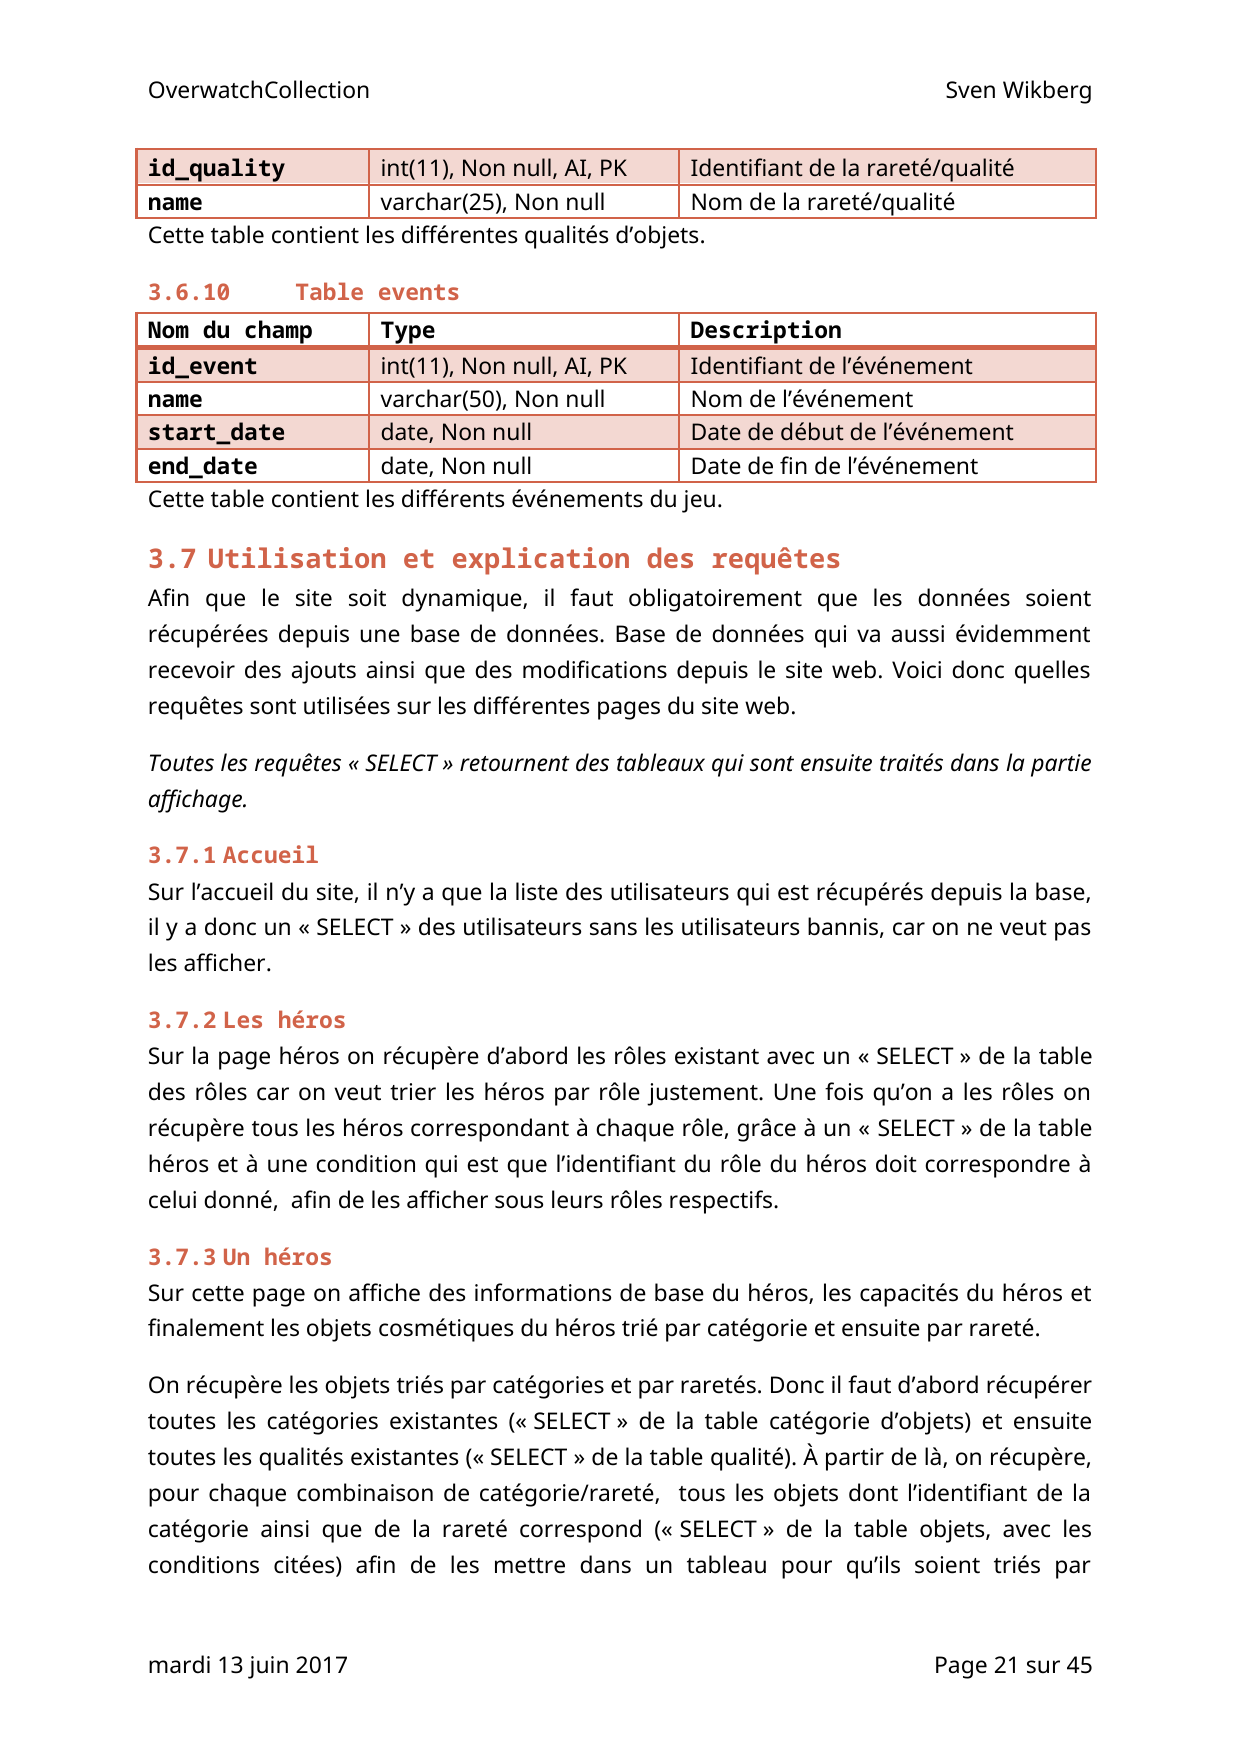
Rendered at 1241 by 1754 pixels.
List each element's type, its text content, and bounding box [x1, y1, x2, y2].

table_cell Date de début de l’événement [680, 416, 1095, 448]
table_cell Identifiant de l’événement [680, 350, 1095, 381]
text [148, 1369, 1093, 1580]
subtitle Un héros [148, 1241, 1093, 1272]
table_cell date, Non null [370, 416, 678, 448]
table_cell Identifiant de la rareté/qualité [680, 150, 1095, 183]
text Afin que le site soit dynamique, il faut obligatoirement que les données soient récupérées depuis une base de données. Base de données qui va aussi évidemment recevoir des ajouts ainsi que des modifications depuis le site web. Voici donc quelles requêtes sont utilisées sur les différentes pages du site web. [148, 582, 1093, 721]
text Sur cette page on affiche des informations de base du héros, les capacités du héros et finalement les objets cosmétiques du héros trié par catégorie et ensuite par rareté. [148, 1276, 1093, 1344]
table_cell id_quality [138, 150, 368, 183]
subtitle Accueil [148, 839, 1093, 871]
table_cell varchar(25), Non null [370, 186, 678, 217]
text Toutes les requêtes « SELECT » retournent des tableaux qui sont ensuite traités dans la partie affichage. [148, 747, 1093, 814]
table_cell int(11), Non null, AI, PK [370, 150, 678, 183]
table_cell date, Non null [370, 450, 678, 481]
table_cell name [138, 383, 368, 414]
table_cell start_date [138, 416, 368, 448]
table_cell id_event [138, 350, 368, 381]
text Sur l’accueil du site, il n’y a que la liste des utilisateurs qui est récupérés depuis la base, il y a donc un « SELECT » des utilisateurs sans les utilisateurs bannis, car on ne veut pas les afficher. [148, 875, 1093, 978]
table_cell name [138, 186, 368, 217]
text Cette table contient les différentes qualités d’objets. [148, 219, 1093, 250]
table_cell int(11), Non null, AI, PK [370, 350, 678, 381]
table_cell Nom de la rareté/qualité [680, 186, 1095, 217]
table_cell Nom de l’événement [680, 383, 1095, 414]
table_header Description [680, 314, 1095, 345]
subtitle Utilisation et explication des requêtes [148, 540, 1093, 577]
table_header Type [370, 314, 678, 345]
text Sur la page héros on récupère d’abord les rôles existant avec un « SELECT » de la table des rôles car on veut trier les héros par rôle justement. Une fois qu’on a les rôles on récupère tous les héros correspondant à chaque rôle, grâce à un « SELECT » de la table héros et à une condition qui est que l’identifiant du rôle du héros doit correspondre à celui donné, afin de les afficher sous leurs rôles respectifs. [148, 1040, 1093, 1215]
table_cell varchar(50), Non null [370, 383, 678, 414]
table_cell Date de fin de l’événement [680, 450, 1095, 481]
table_header Nom du champ [138, 314, 368, 345]
subtitle Table events [148, 276, 1093, 307]
text Cette table contient les différents événements du jeu. [148, 483, 1093, 514]
subtitle Les héros [148, 1004, 1093, 1035]
table_cell end_date [138, 450, 368, 481]
